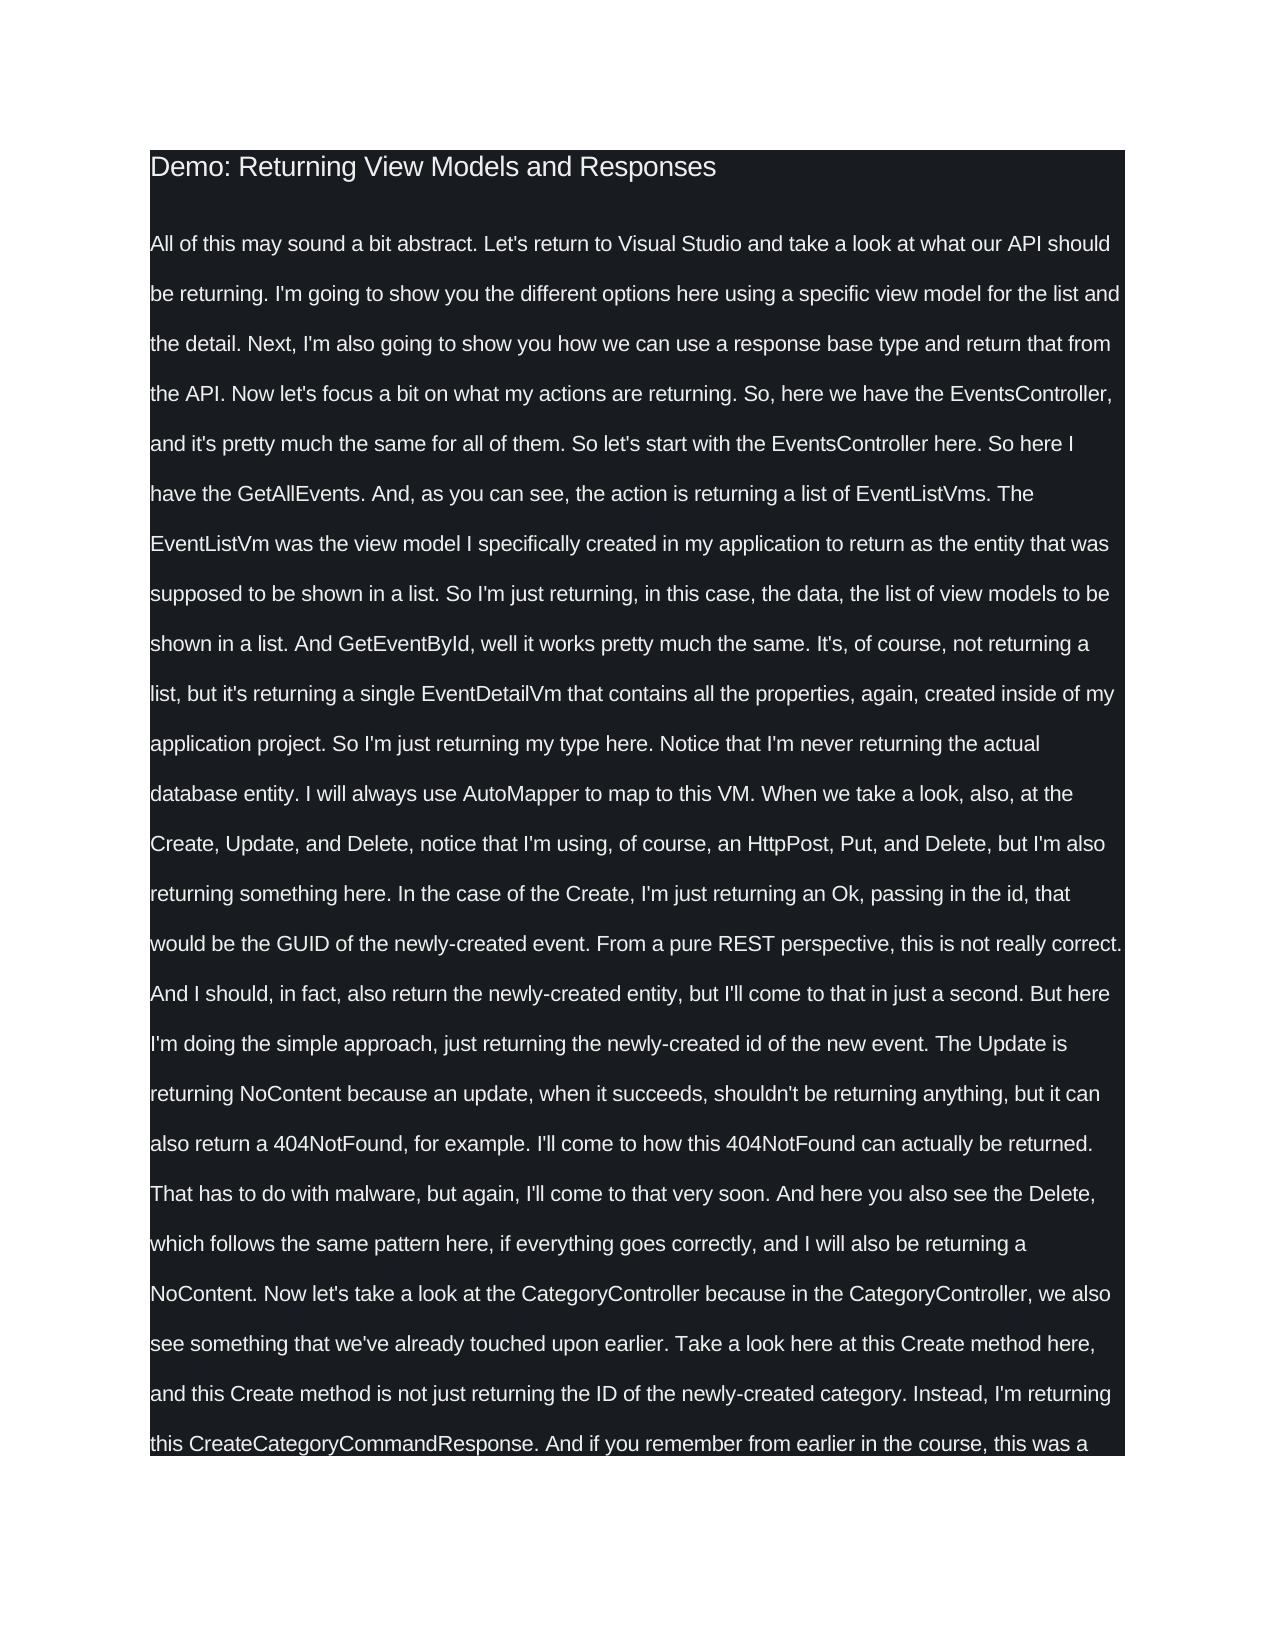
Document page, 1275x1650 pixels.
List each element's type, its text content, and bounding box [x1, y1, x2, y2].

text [150, 206, 1125, 1456]
text Demo: Returning View Models and Responses [150, 150, 1125, 182]
